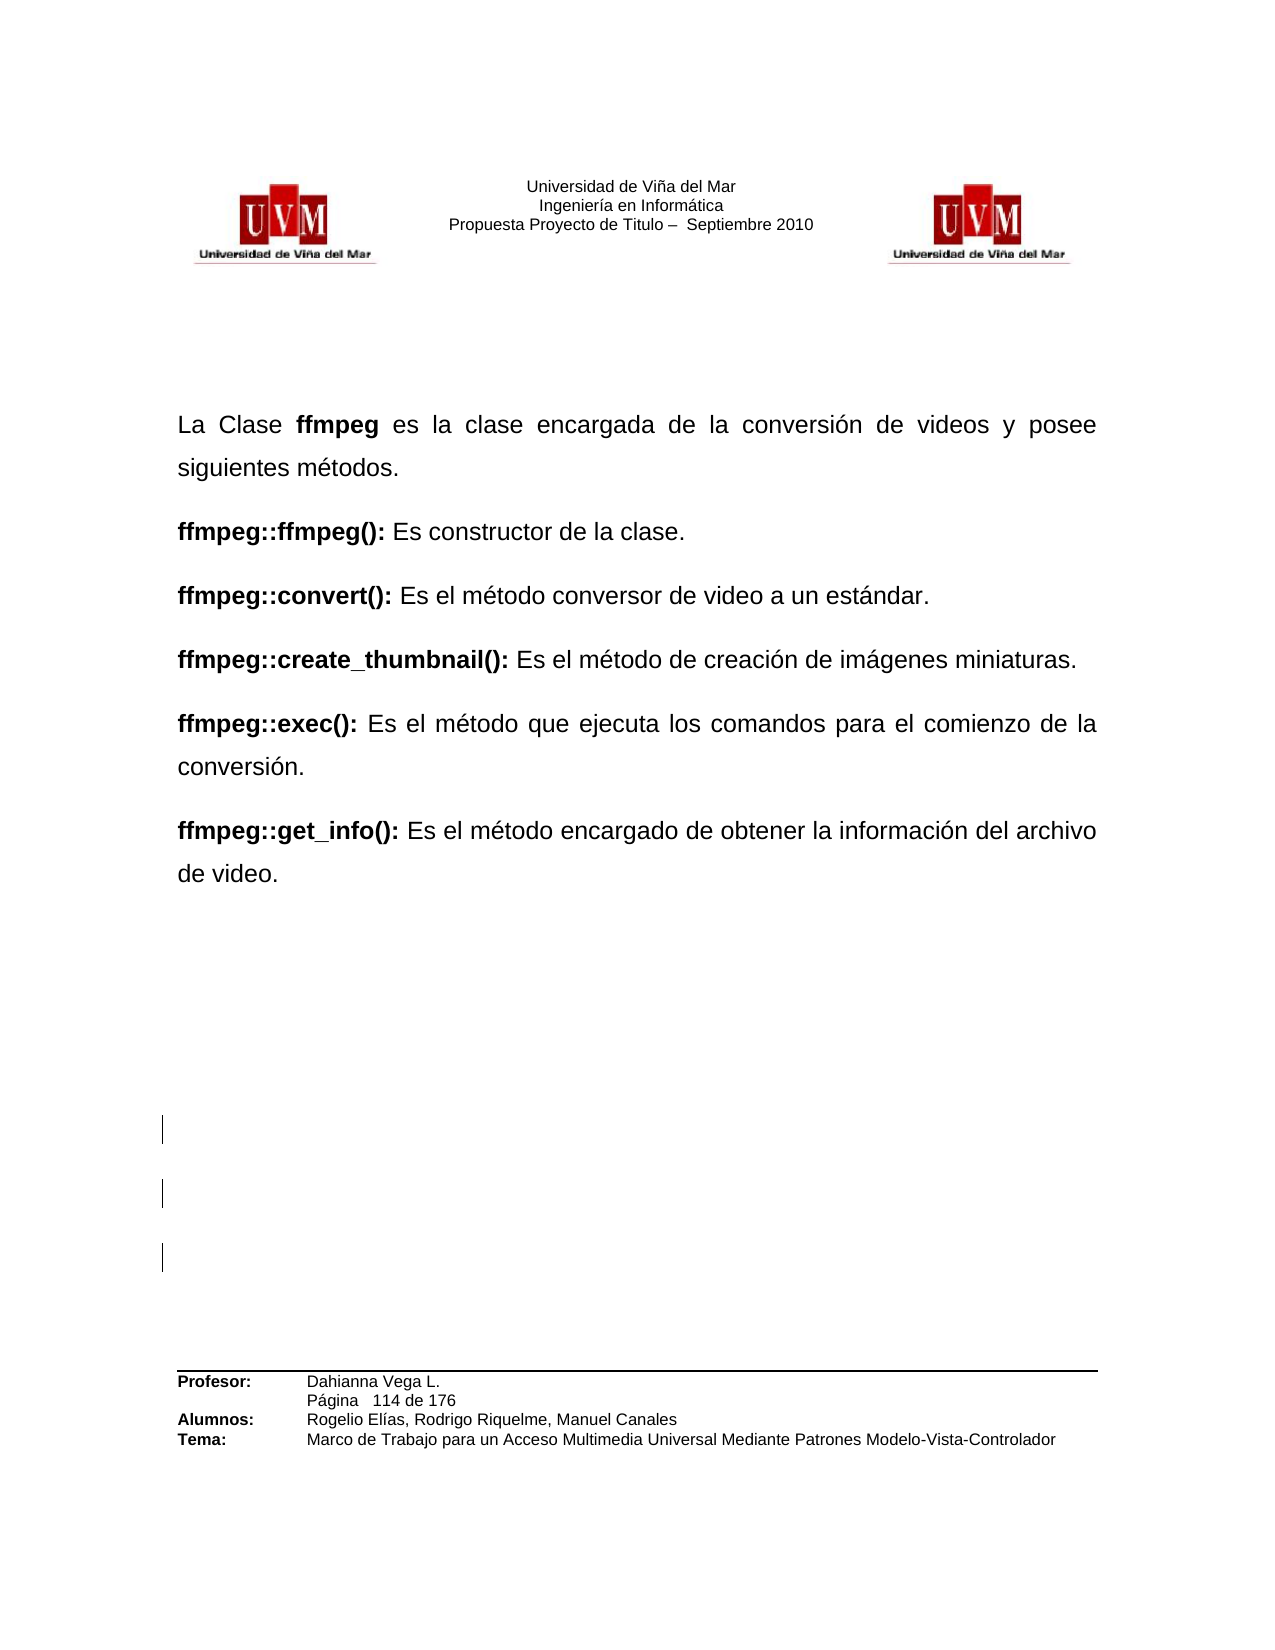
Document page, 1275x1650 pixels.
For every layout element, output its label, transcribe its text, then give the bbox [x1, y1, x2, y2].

text ffmpeg::exec(): Es el método que ejecuta los comandos para el comienzo de la conversión. [177, 709, 1098, 781]
text ffmpeg::convert(): Es el método conversor de video a un estándar. [177, 581, 1098, 610]
text ffmpeg::ffmpeg(): Es constructor de la clase. [177, 517, 1098, 546]
text La Clase ffmpeg es la clase encargada de la conversión de videos y posee siguientes métodos. [177, 410, 1098, 482]
picture [871, 176, 1084, 267]
picture [177, 176, 390, 267]
text ffmpeg::get_info(): Es el método encargado de obtener la información del archivo de video. [177, 816, 1098, 888]
text ffmpeg::create_thumbnail(): Es el método de creación de imágenes miniaturas. [177, 645, 1098, 674]
